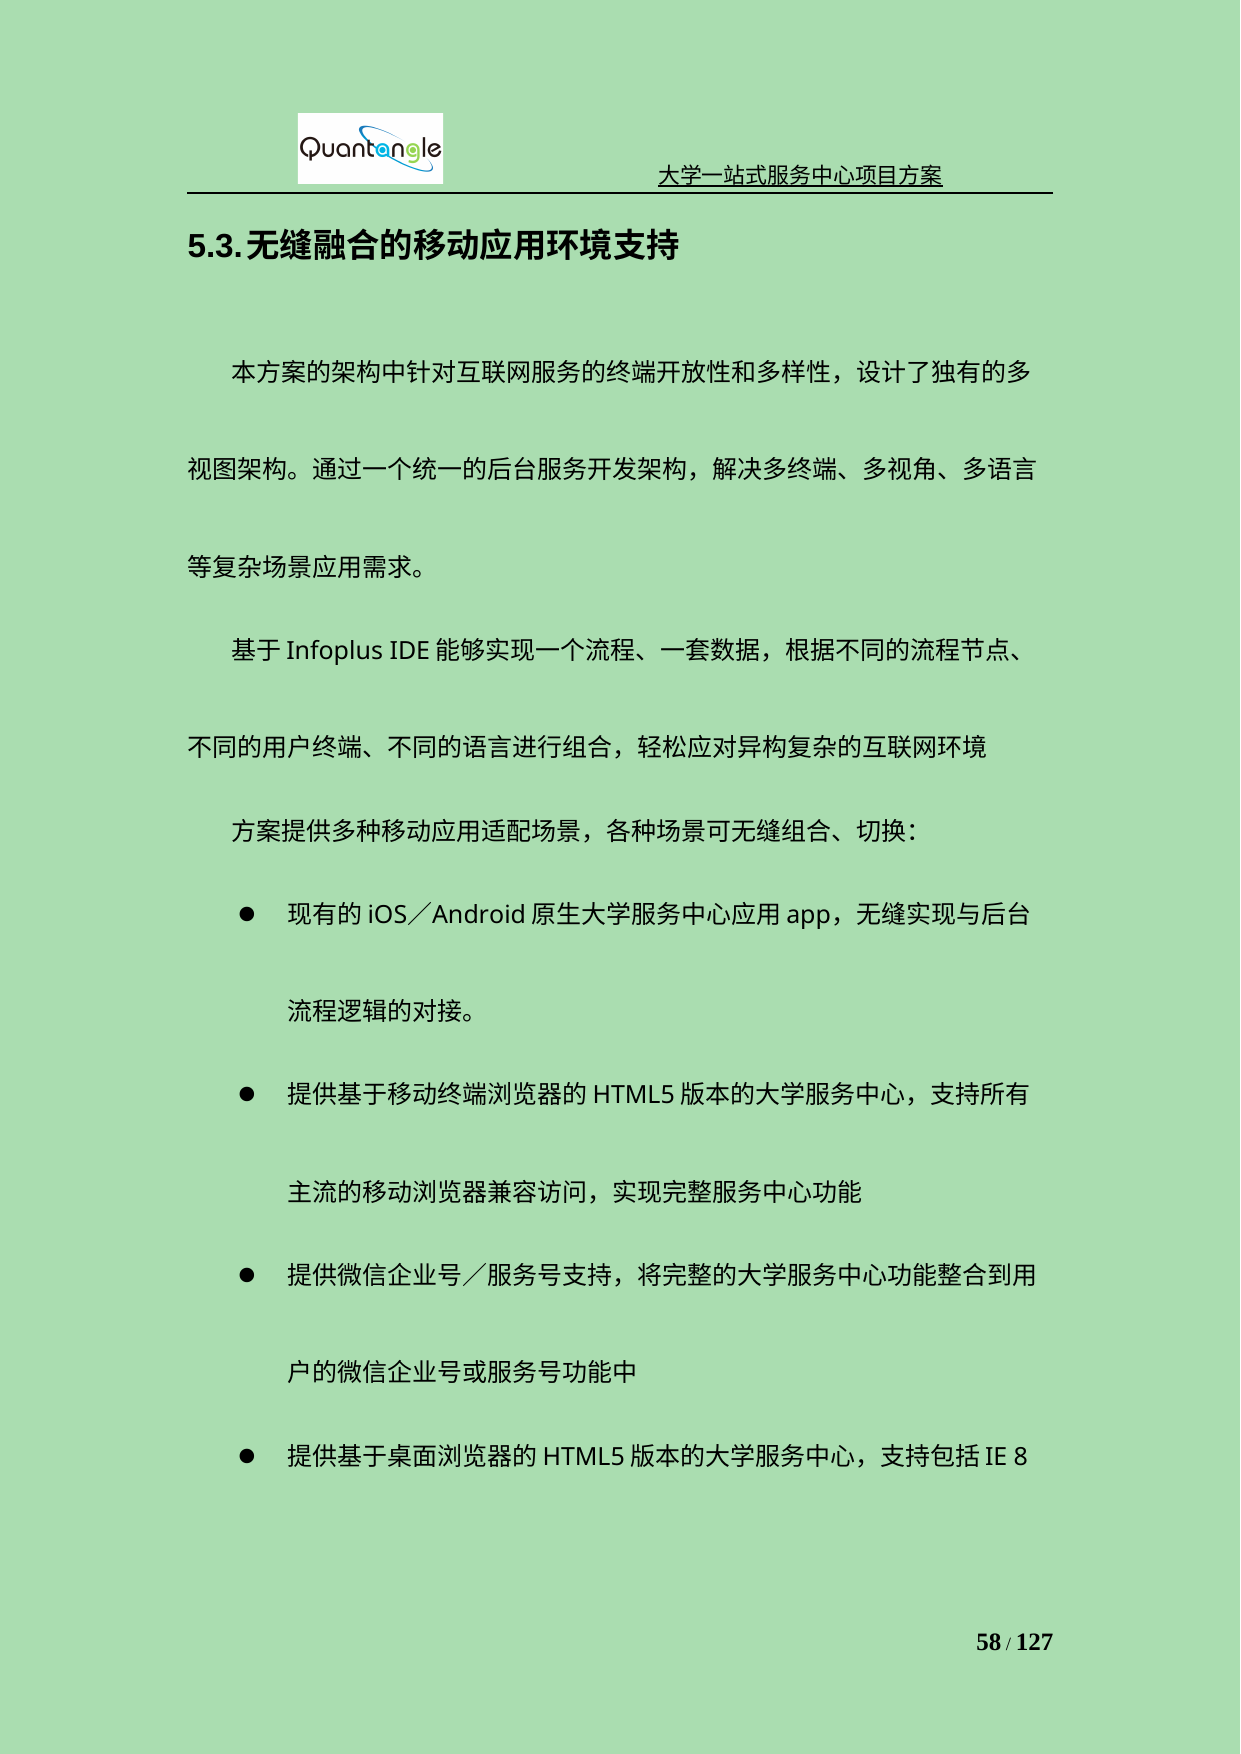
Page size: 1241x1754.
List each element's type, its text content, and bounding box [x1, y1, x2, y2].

text 本方案的架构中针对互联网服务的终端开放性和多样性，设计了独有的多视图架构。通过一个统一的后台服务开发架构，解决多终端、多视角、多语言等复杂场景应用需求。 [187, 338, 1053, 598]
text 基于Infoplus IDE能够实现一个流程、一套数据，根据不同的流程节点、不同的用户终端、不同的语言进行组合，轻松应对异构复杂的互联网环境 [187, 616, 1053, 778]
picture [297, 113, 444, 184]
text 方案提供多种移动应用适配场景，各种场景可无缝组合、切换： [187, 797, 1053, 862]
list 提供基于桌面浏览器的HTML5版本的大学服务中心，支持包括IE 8及以上版本、Firefox、Chrome、safari等所有主流的桌面操作系统浏览器兼容访问，实现完整服务中心功能 [237, 1422, 1053, 1487]
subtitle 无缝融合的移动应用环境支持 [187, 211, 1053, 276]
list 现有的iOS／Android原生大学服务中心应用app，无缝实现与后台流程逻辑的对接。 [237, 880, 1053, 1042]
list 提供微信企业号／服务号支持，将完整的大学服务中心功能整合到用户的微信企业号或服务号功能中 [237, 1241, 1053, 1403]
list 提供基于移动终端浏览器的HTML5版本的大学服务中心，支持所有主流的移动浏览器兼容访问，实现完整服务中心功能 [237, 1060, 1053, 1223]
